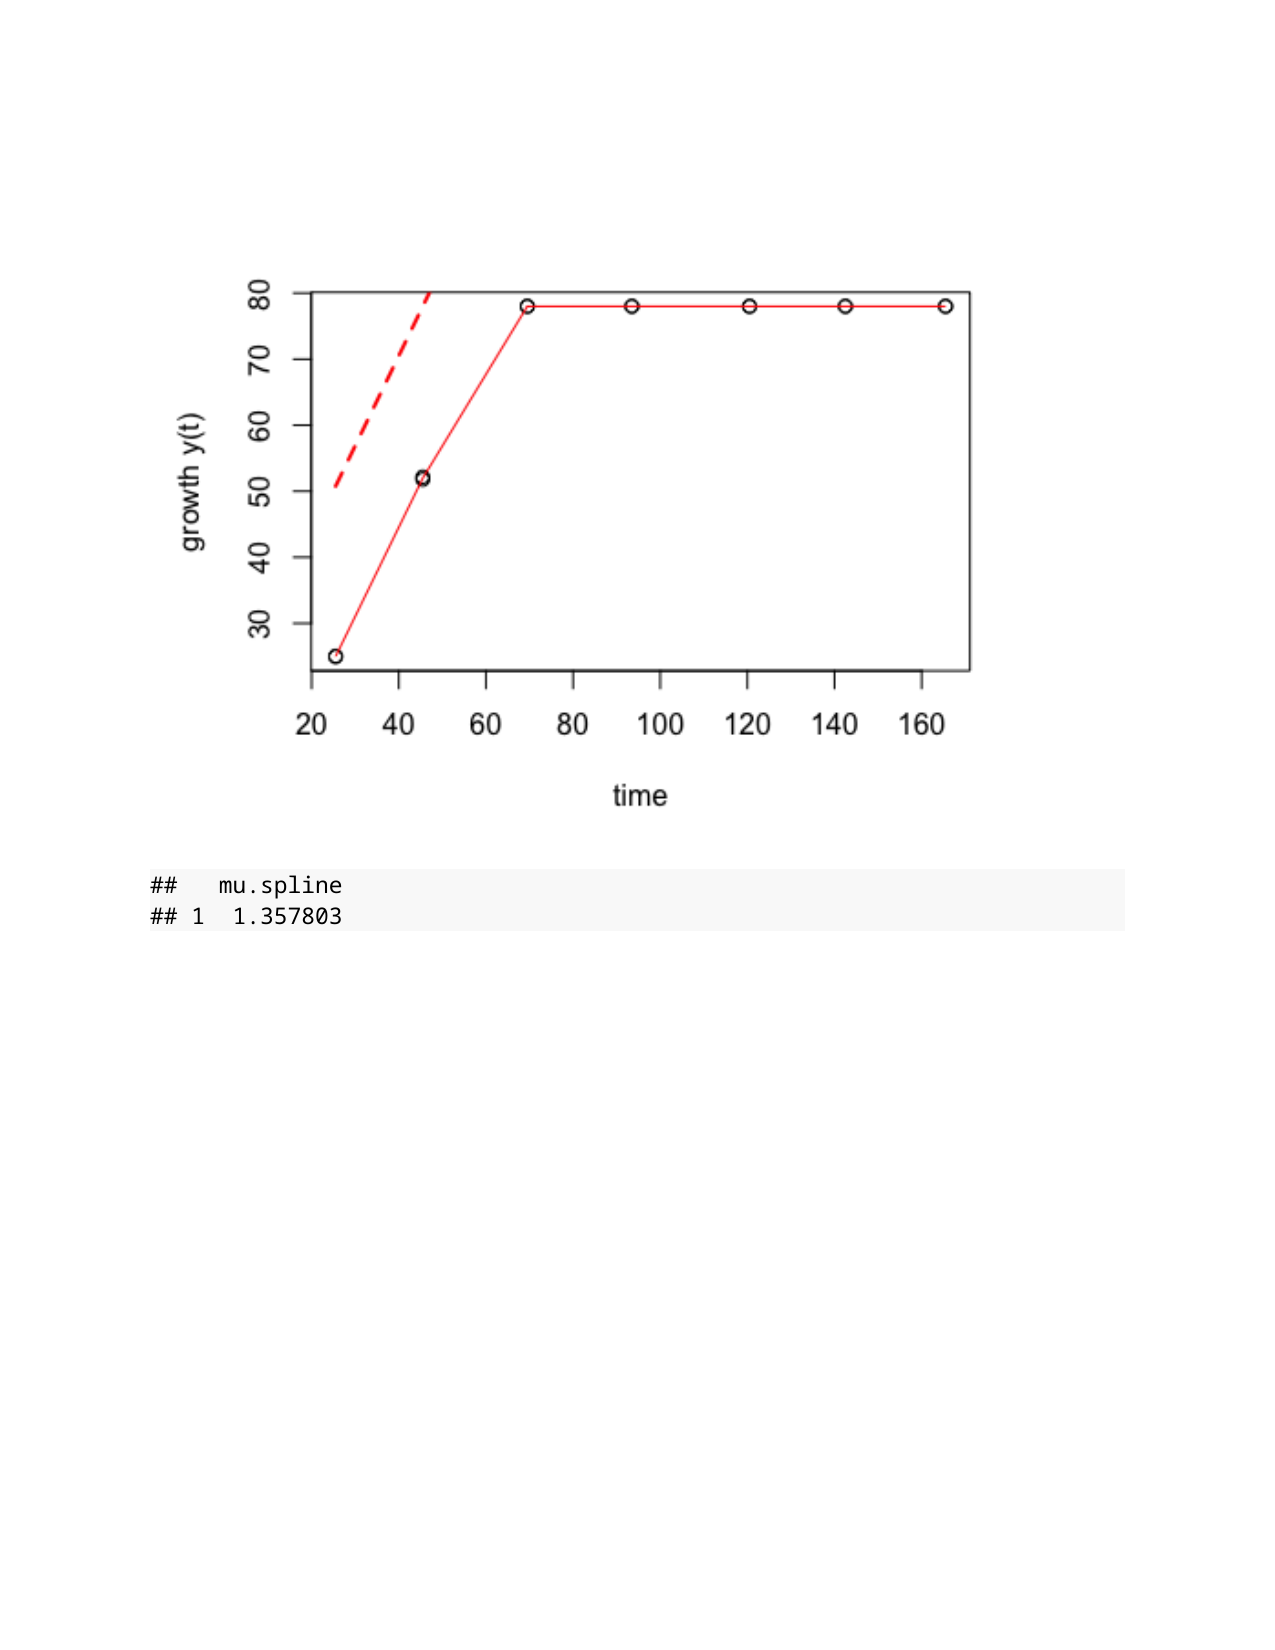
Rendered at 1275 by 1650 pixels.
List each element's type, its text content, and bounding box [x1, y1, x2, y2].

text ## mu.spline ## 1 1.357803 [150, 869, 1125, 931]
picture [168, 150, 1044, 850]
